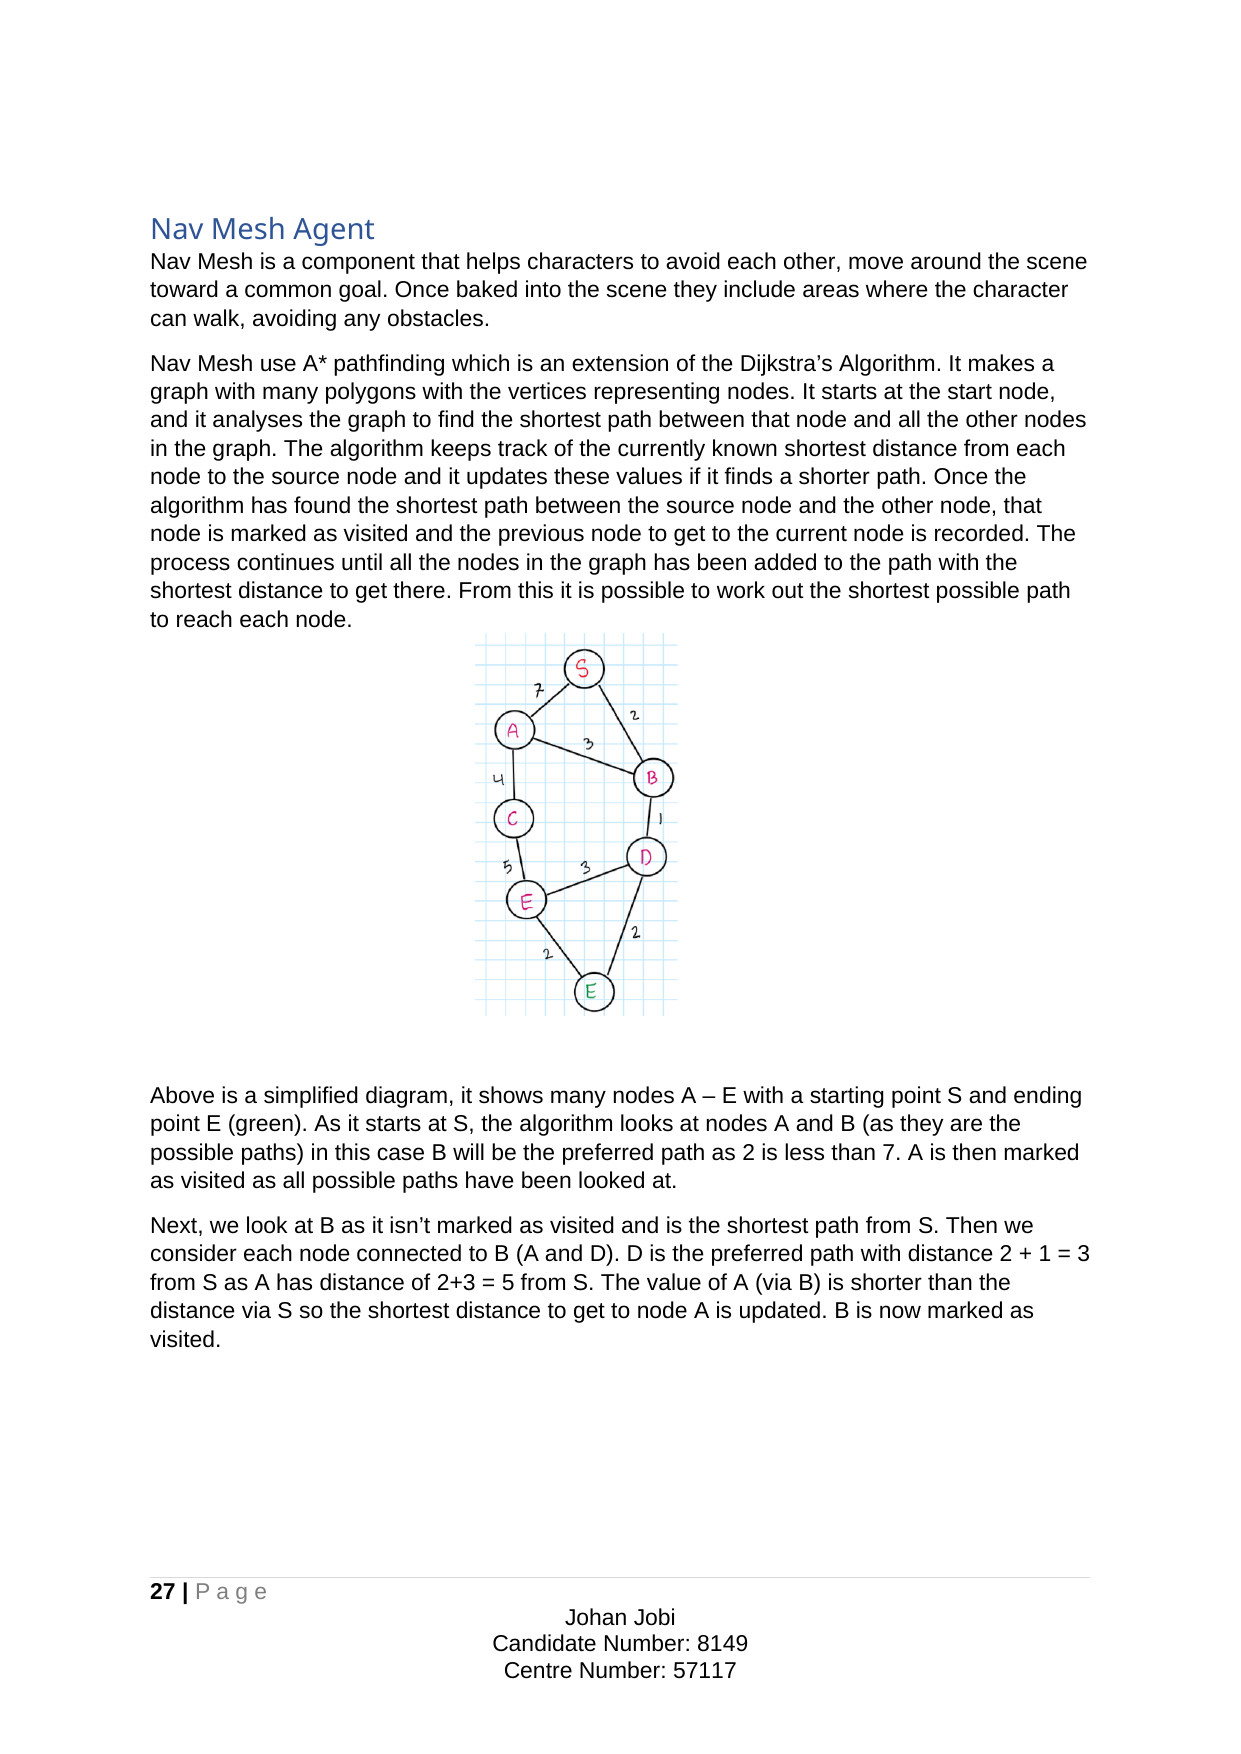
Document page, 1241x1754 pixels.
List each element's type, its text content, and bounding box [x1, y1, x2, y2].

text Nav Mesh use A* pathfinding which is an extension of the Dijkstra’s Algorithm. It makes a graph with many polygons with the vertices representing nodes. It starts at the start node, and it analyses the graph to find the shortest path between that node and all the other nodes in the graph. The algorithm keeps track of the currently known shortest distance from each node to the source node and it updates these values if it finds a shorter path. Once the algorithm has found the shortest path between the source node and the other node, that node is marked as visited and the previous node to get to the current node is recorded. The process continues until all the nodes in the graph has been added to the path with the shortest distance to get there. From this it is possible to work out the shortest possible path to reach each node. [150, 349, 1090, 632]
subtitle Nav Mesh Agent [150, 208, 1090, 248]
text Nav Mesh is a component that helps characters to avoid each other, move around the scene toward a common goal. Once baked into the scene they include areas where the character can walk, avoiding any obstacles. [150, 248, 1090, 331]
text Next, we look at B as it isn’t marked as visited and is the shortest path from S. Then we consider each node connected to B (A and D). D is the preferred path with distance 2 + 1 = 3 from S as A has distance of 2+3 = 5 from S. The value of A (via B) is shorter than the distance via S so the shortest distance to get to node A is updated. B is now marked as visited. [150, 1212, 1090, 1352]
text Above is a simplified diagram, it shows many nodes A – E with a starting point S and ending point E (green). As it starts at S, the algorithm looks at nodes A and B (as they are the possible paths) in this case B will be the preferred path as 2 is less than 7. A is then marked as visited as all possible paths have been looked at. [150, 1082, 1090, 1193]
picture [475, 633, 678, 1016]
